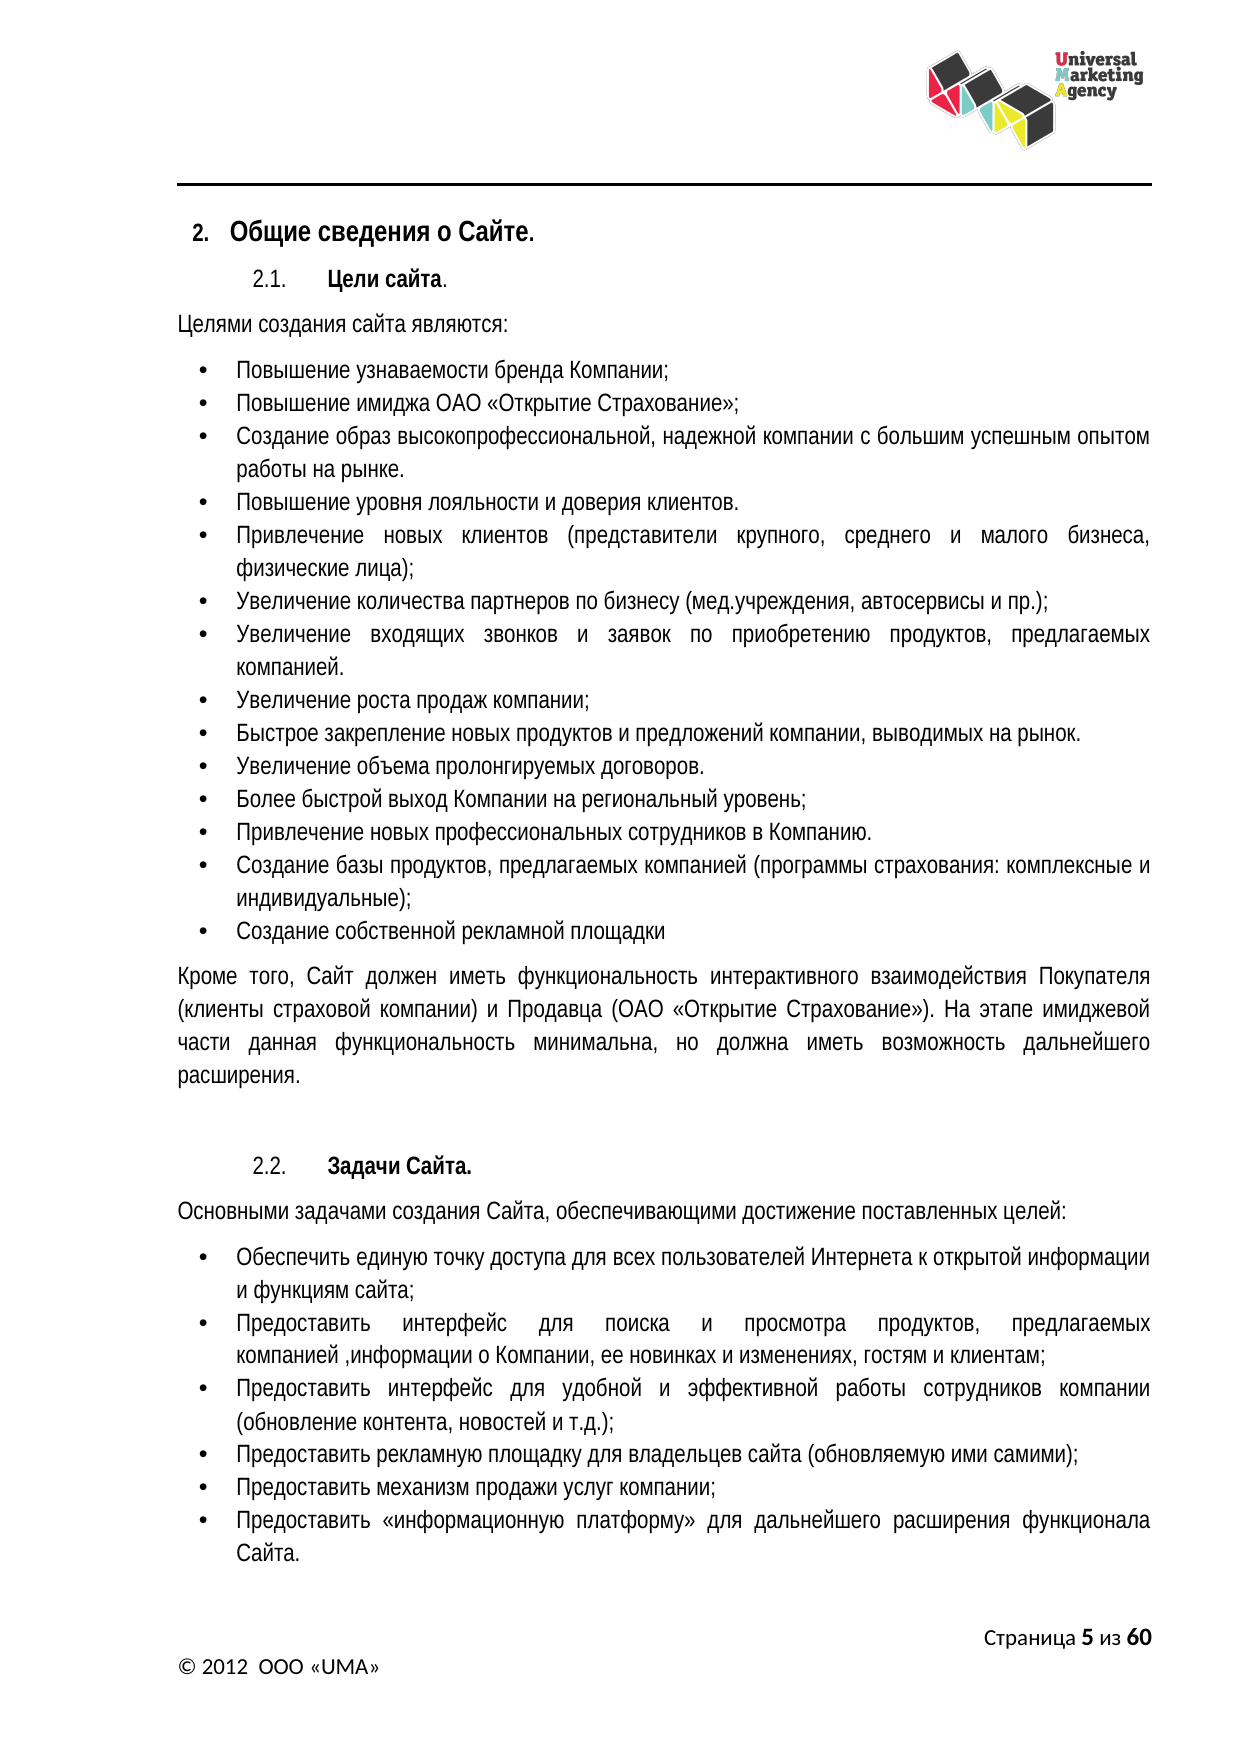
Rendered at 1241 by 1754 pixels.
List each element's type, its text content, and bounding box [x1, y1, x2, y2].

list Предоставить «информационную платформу» для дальнейшего расширения функционала Сайта. [199, 1505, 1152, 1567]
list Создание собственной рекламной площадки [199, 916, 1152, 944]
text Целями создания сайта являются: [177, 309, 1152, 338]
list Увеличение роста продаж компании; [199, 684, 1152, 713]
text Основными задачами создания Сайта, обеспечивающими достижение поставленных целей: [177, 1196, 1152, 1225]
list Создание базы продуктов, предлагаемых компанией (программы страхования: комплексные и индивидуальные); [199, 850, 1152, 911]
list Задачи Сайта. [252, 1151, 1152, 1179]
list Увеличение объема пролонгируемых договоров. [199, 751, 1152, 779]
list Создание образ высокопрофессиональной, надежной компании с большим успешным опытом работы на рынке. [199, 421, 1152, 482]
list Цели сайта. [252, 264, 1152, 292]
list Увеличение количества партнеров по бизнесу (мед.учреждения, автосервисы и пр.); [199, 586, 1152, 614]
list Быстрое закрепление новых продуктов и предложений компании, выводимых на рынок. [199, 718, 1152, 746]
list Предоставить механизм продажи услуг компании; [199, 1472, 1152, 1501]
list Привлечение новых клиентов (представители крупного, среднего и малого бизнеса, физические лица); [199, 520, 1152, 581]
picture [914, 11, 1152, 181]
list Обеспечить единую точку доступа для всех пользователей Интернета к открытой информации и функциям сайта; [199, 1242, 1152, 1303]
list Повышение имиджа ОАО «Открытие Страхование»; [199, 388, 1152, 416]
list Предоставить интерфейс для удобной и эффективной работы сотрудников компании (обновление контента, новостей и т.д.); [199, 1373, 1152, 1435]
text Кроме того, Сайт должен иметь функциональность интерактивного взаимодействия Покупателя (клиенты страховой компании) и Продавца (ОАО «Открытие Страхование»). На этапе имиджевой части данная функциональность минимальна, но должна иметь возможность дальнейшего расширения. [177, 961, 1152, 1088]
list Привлечение новых профессиональных сотрудников в Компанию. [199, 817, 1152, 845]
list Предоставить интерфейс для поиска и просмотра продуктов, предлагаемых компанией ,информации о Компании, ее новинках и изменениях, гостям и клиентам; [199, 1307, 1152, 1369]
list Повышение уровня лояльности и доверия клиентов. [199, 487, 1152, 515]
list Предоставить рекламную площадку для владельцев сайта (обновляемую ими самими); [199, 1439, 1152, 1468]
list Более быстрой выход Компании на региональный уровень; [199, 784, 1152, 812]
list Общие сведения о Сайте. [192, 214, 1152, 247]
list Увеличение входящих звонков и заявок по приобретению продуктов, предлагаемых компанией. [199, 619, 1152, 680]
list Повышение узнаваемости бренда Компании; [199, 355, 1152, 383]
